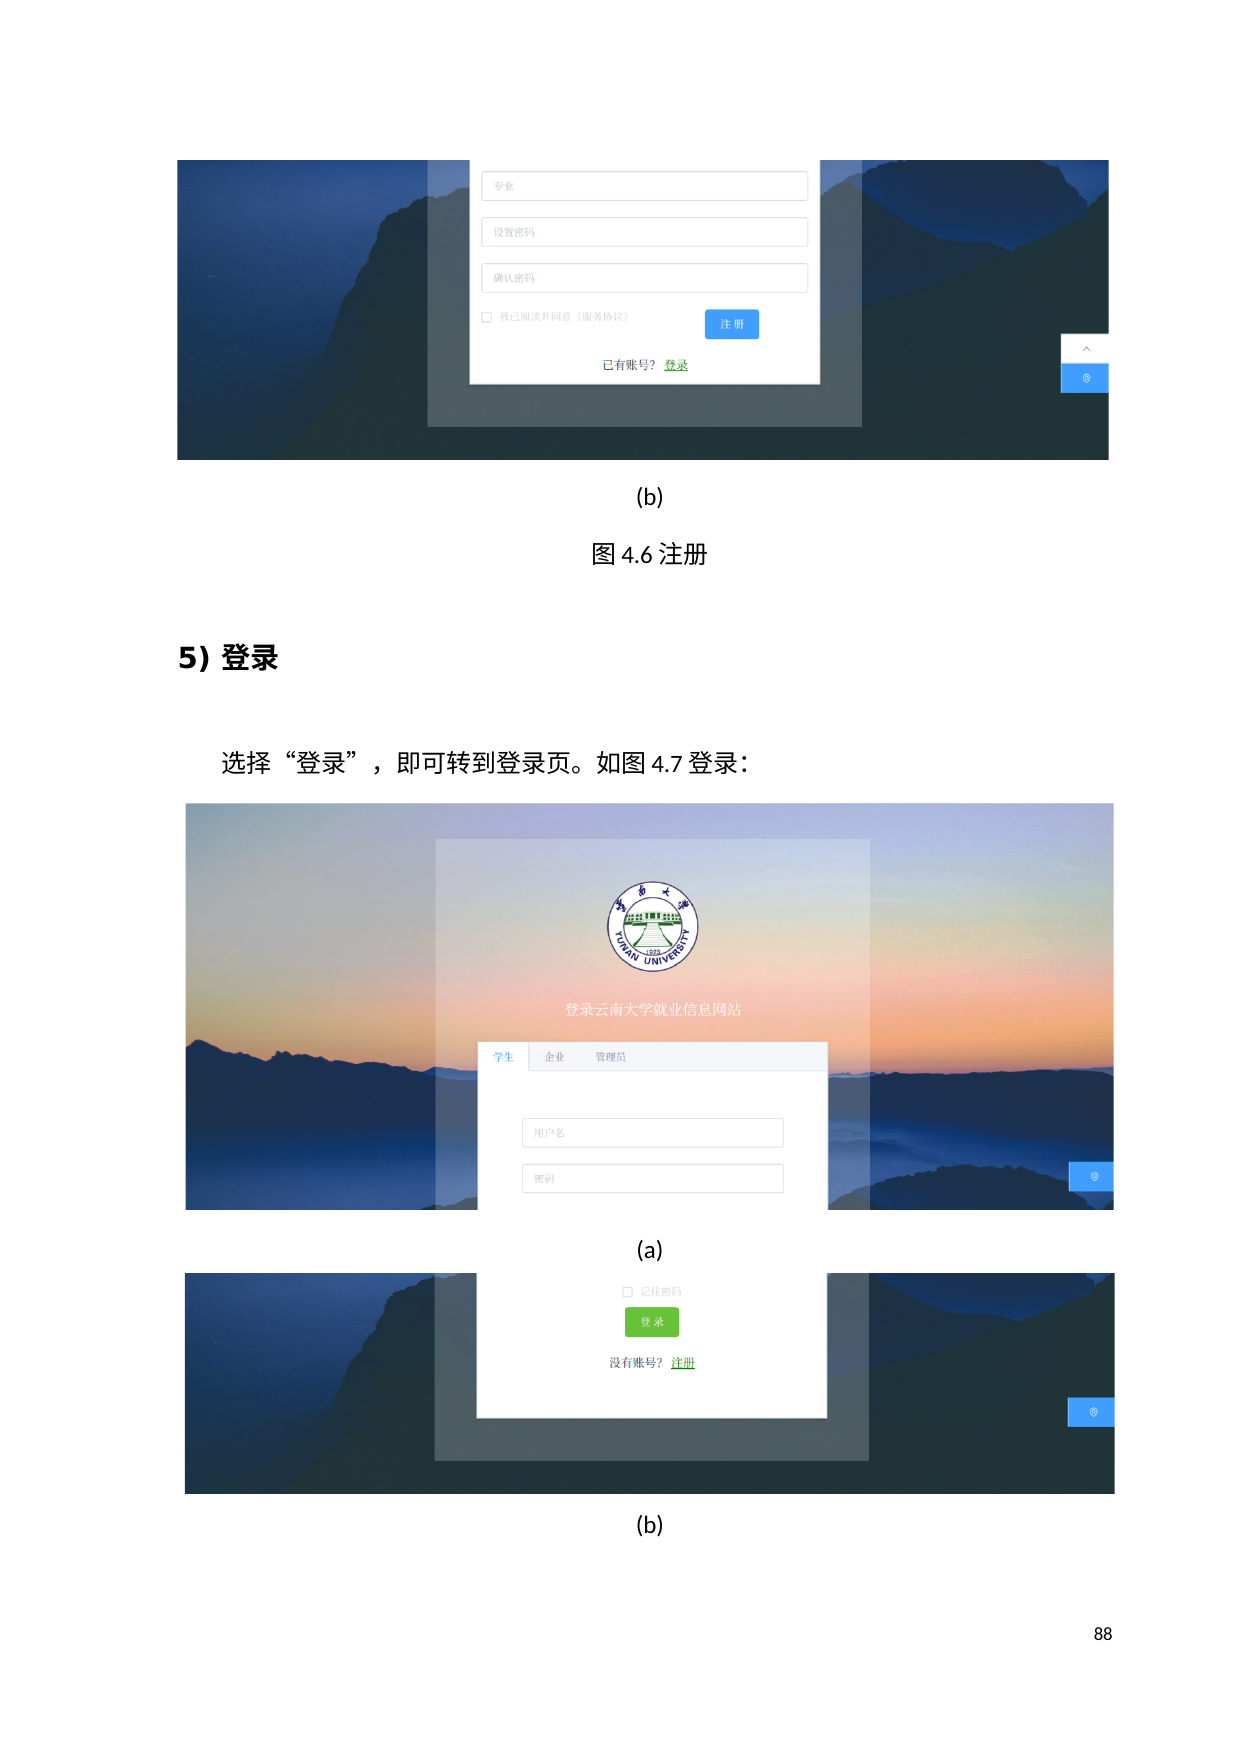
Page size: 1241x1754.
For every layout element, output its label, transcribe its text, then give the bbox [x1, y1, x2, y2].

picture [185, 803, 1114, 1210]
picture [177, 160, 1109, 460]
picture [184, 1273, 1115, 1494]
text (b) [177, 1509, 1122, 1541]
text 图4.6 注册 [177, 520, 1122, 585]
text 选择“登录”，即可转到登录页。如图4.7 登录： [177, 729, 1122, 794]
text (b) [177, 480, 1122, 513]
text (a) [177, 1233, 1122, 1266]
subtitle 登录 [177, 623, 1122, 688]
